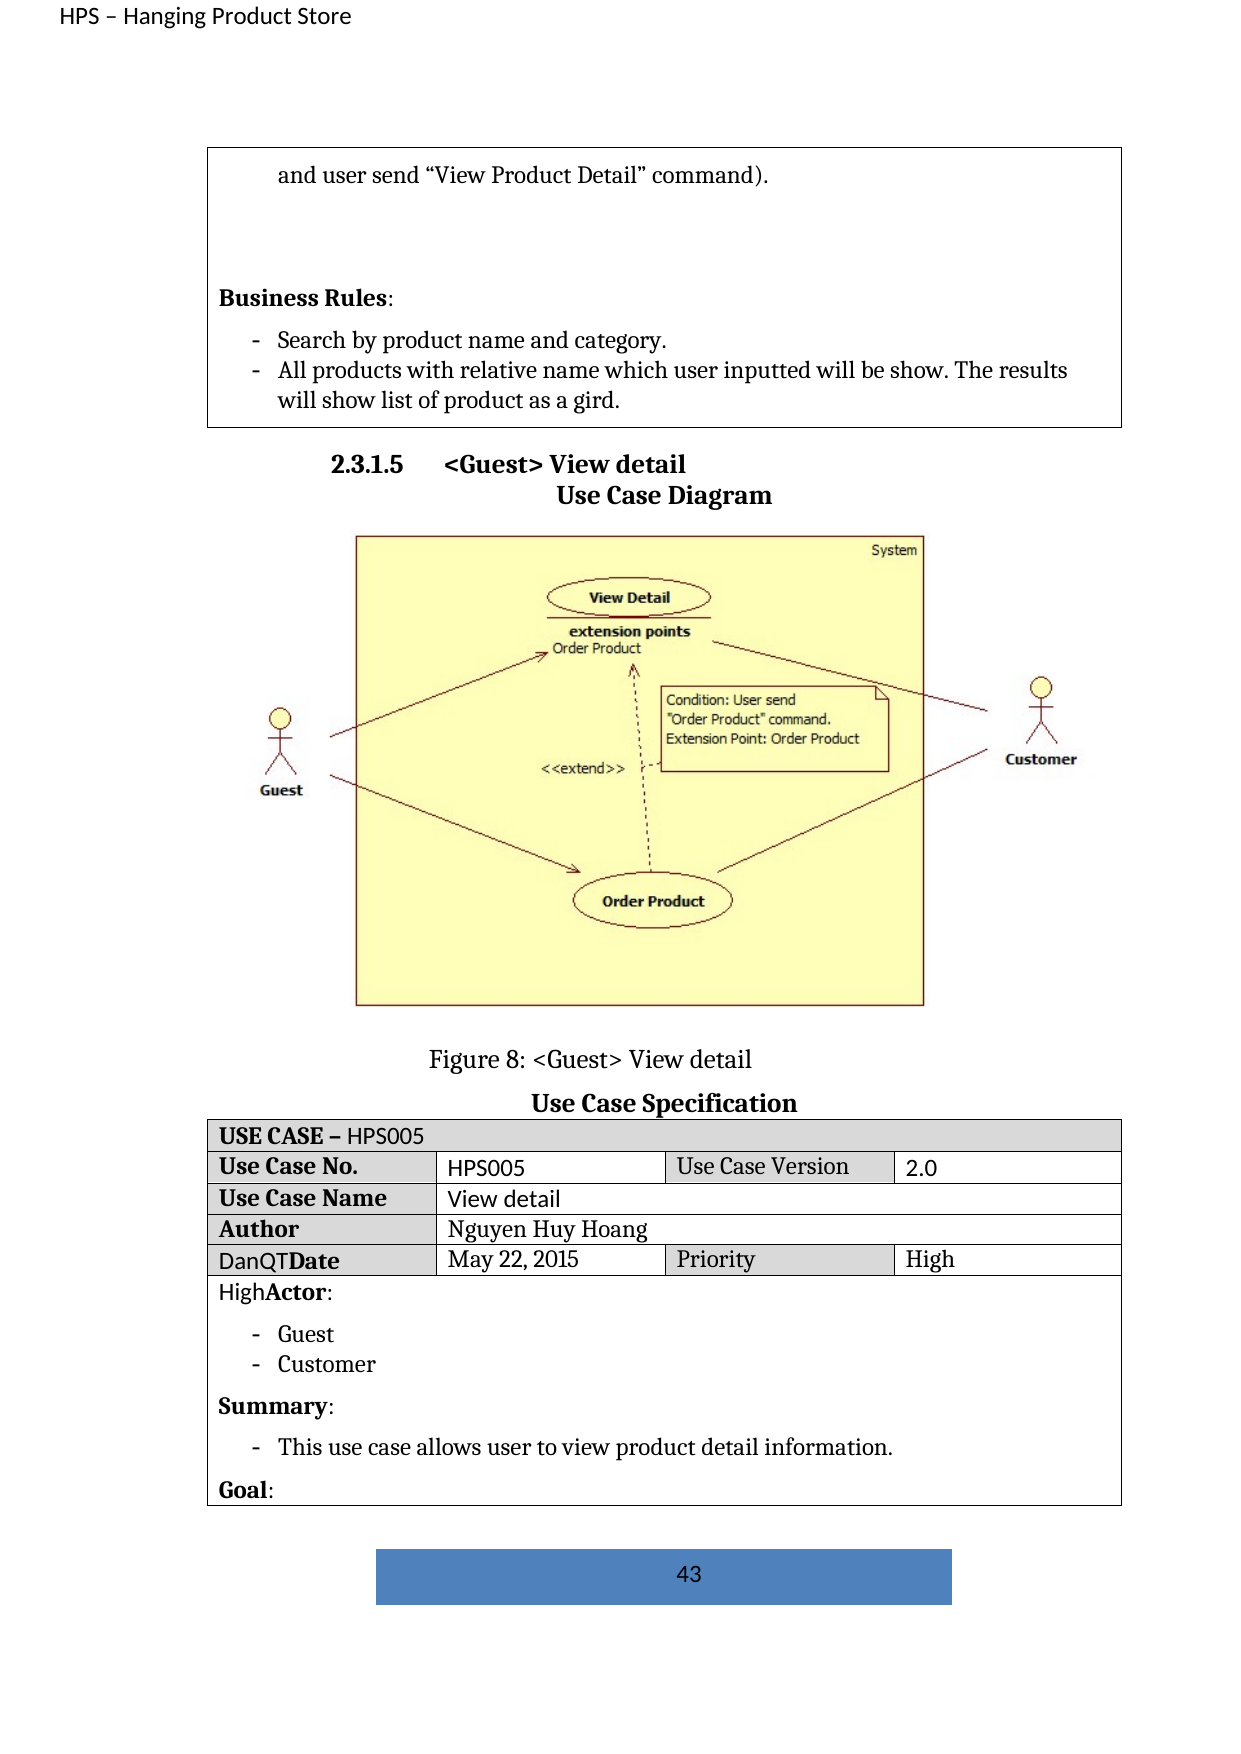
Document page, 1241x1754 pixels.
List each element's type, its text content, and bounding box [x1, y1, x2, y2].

table_header USE CASE – [208, 1120, 1121, 1151]
subtitle <Guest> View detail [331, 449, 1122, 480]
table_cell Date [208, 1245, 436, 1275]
table_cell [437, 1184, 1121, 1214]
picture [207, 511, 1122, 1032]
text Use Case Diagram [207, 480, 1122, 511]
table_cell Author [208, 1215, 436, 1244]
text Use Case Specification [207, 1088, 1122, 1119]
table_cell Use Case No. [208, 1152, 436, 1182]
table_cell Use Case Version [666, 1152, 894, 1182]
table_cell Priority [666, 1245, 894, 1275]
table_cell Use Case Name [208, 1184, 436, 1214]
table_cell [208, 1276, 1121, 1504]
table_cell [208, 148, 1121, 427]
